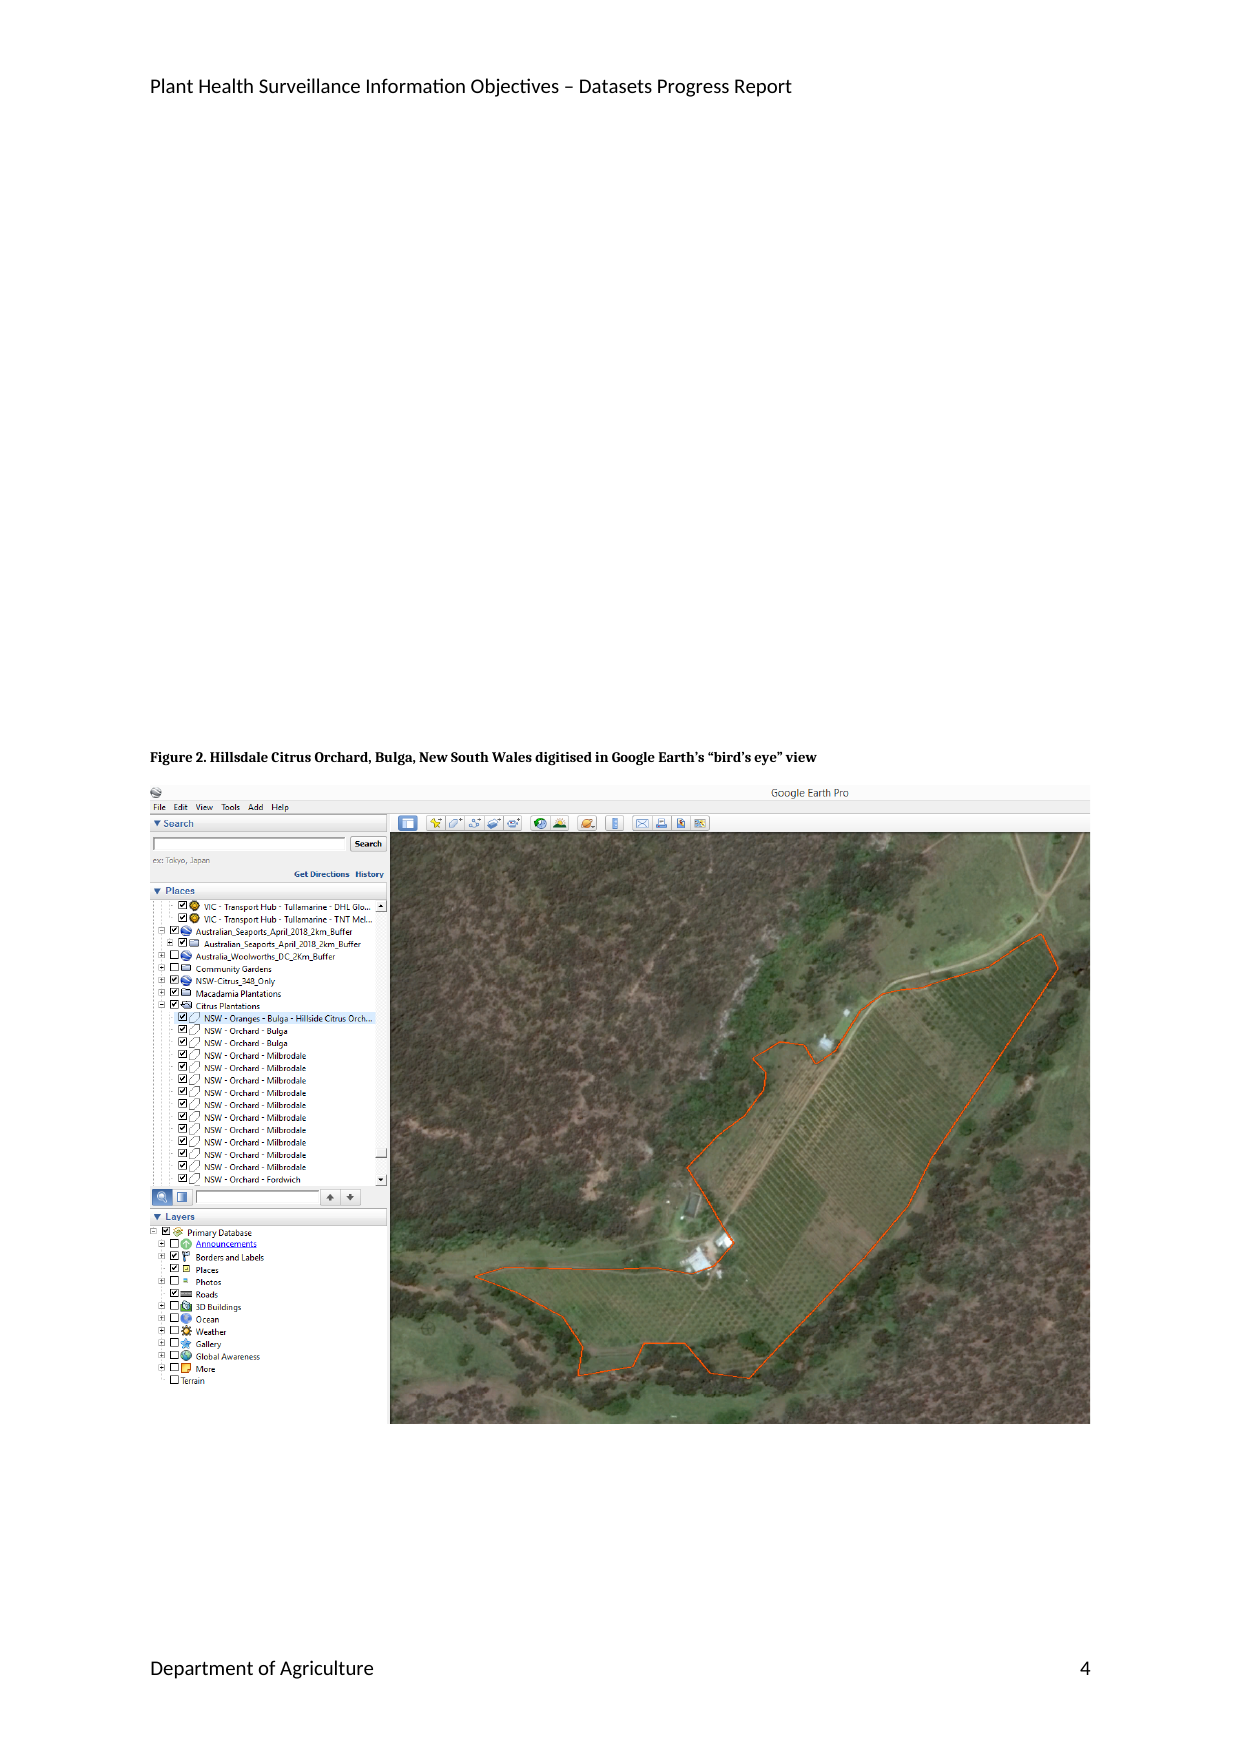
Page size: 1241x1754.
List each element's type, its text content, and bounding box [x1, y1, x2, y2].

picture [150, 785, 1091, 1424]
subtitle Figure 2. Hillsdale Citrus Orchard, Bulga, New South Wales digitised in Google Earth’s “bird’s eye” view [150, 749, 1090, 766]
